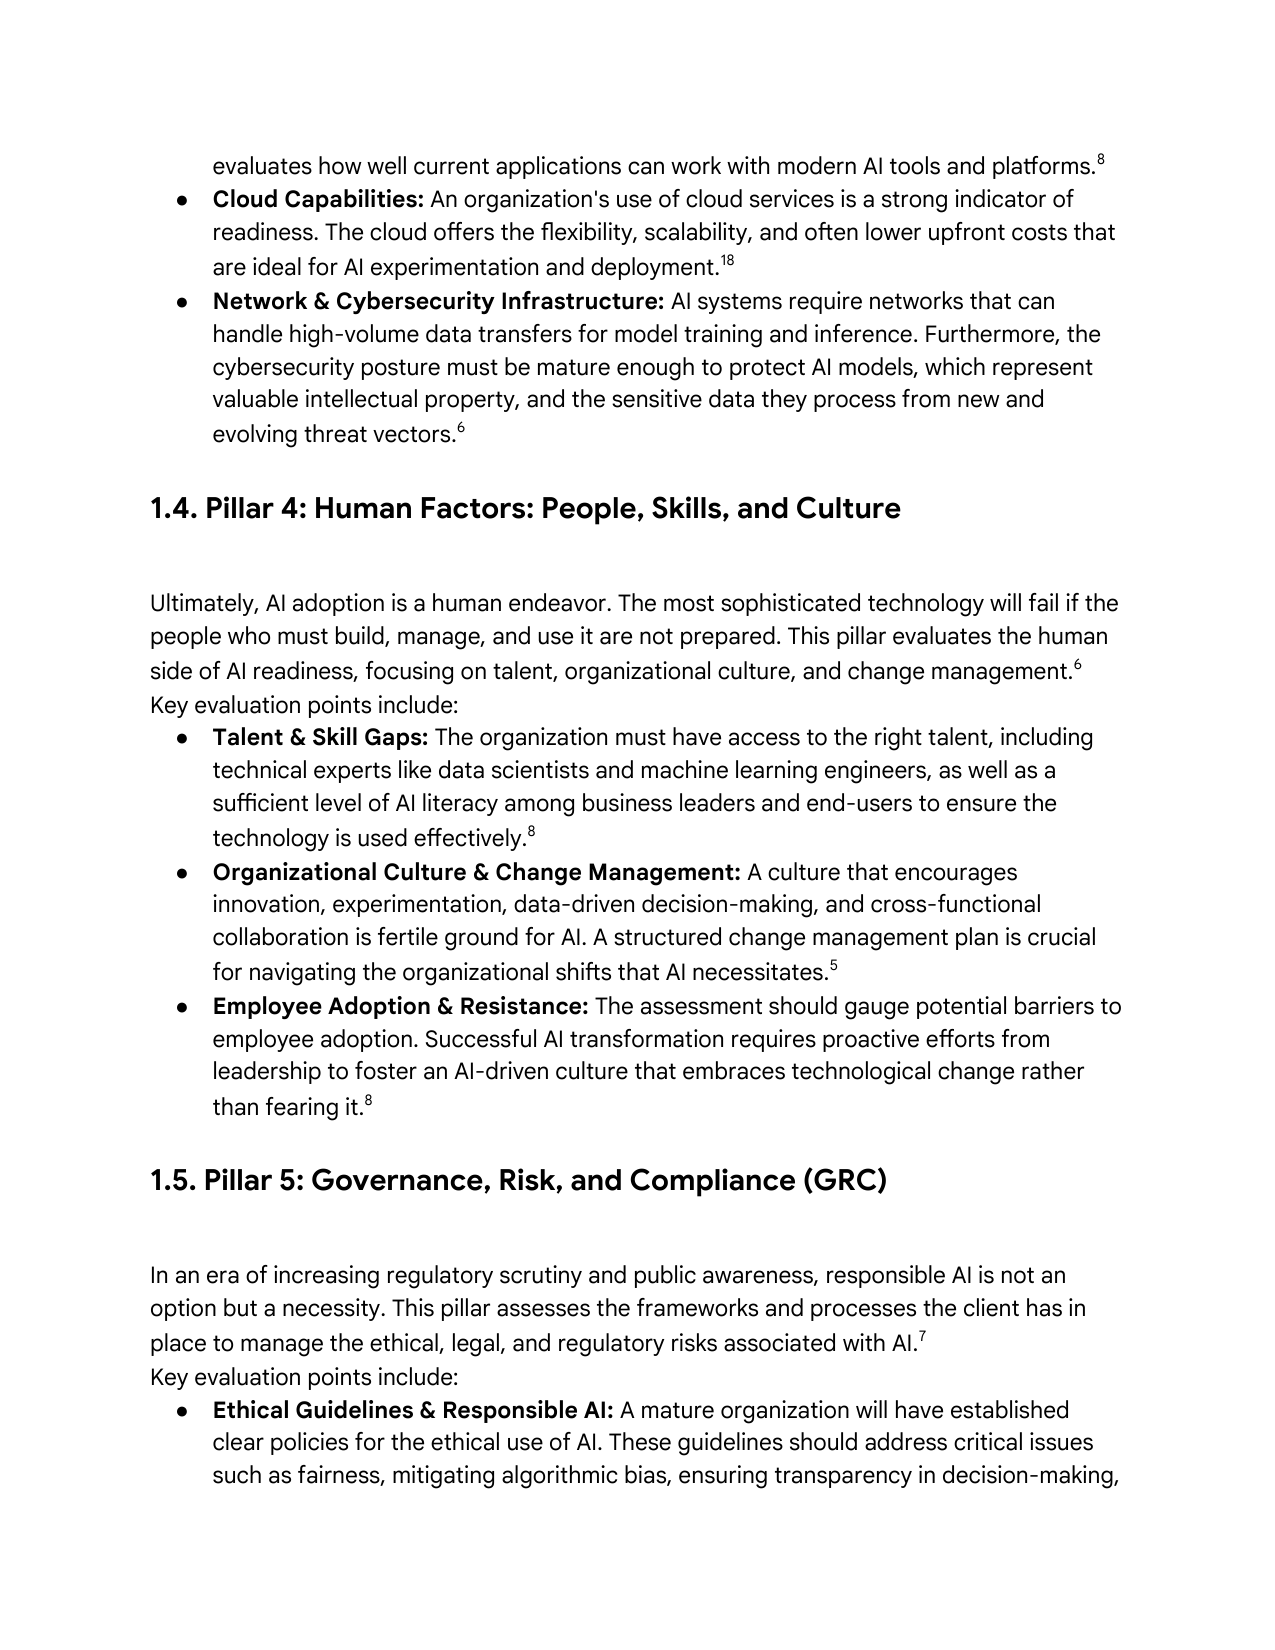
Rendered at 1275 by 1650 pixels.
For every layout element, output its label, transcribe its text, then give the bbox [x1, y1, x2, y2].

text Ultimately, AI adoption is a human endeavor. The most sophisticated technology will fail if the people who must build, manage, and use it are not prepared. This pillar evaluates the human side of AI readiness, focusing on talent, organizational culture, and change management.6 [150, 589, 1125, 687]
list Talent & Skill Gaps: The organization must have access to the right talent, including technical experts like data scientists and machine learning engineers, as well as a sufficient level of AI literacy among business leaders and end-users to ensure the technology is used effectively.8 [175, 724, 1125, 853]
text In an era of increasing regulatory scrutiny and public awareness, responsible AI is not an option but a necessity. This pillar assesses the frameworks and processes the client has in place to manage the ethical, legal, and regulatory risks associated with AI.7 [150, 1262, 1125, 1359]
subtitle 1.5. Pillar 5: Governance, Risk, and Compliance (GRC) [150, 1162, 1125, 1199]
list Cloud Capabilities: An organization's use of cloud services is a strong indicator of readiness. The cloud offers the flexibility, scalability, and often lower upfront costs that are ideal for AI experimentation and deployment.18 [175, 186, 1125, 283]
list Organizational Culture & Change Management: A culture that encourages innovation, experimentation, data-driven decision-making, and cross-functional collaboration is fertile ground for AI. A structured change management plan is crucial for navigating the organizational shifts that AI necessitates.5 [175, 858, 1125, 988]
text Key evaluation points include: [150, 691, 1125, 720]
list Network & Cybersecurity Infrastructure: AI systems require networks that can handle high-volume data transfers for model training and inference. Furthermore, the cybersecurity posture must be mature enough to protect AI models, which represent valuable intellectual property, and the sensitive data they process from new and evolving threat vectors.6 [175, 287, 1125, 450]
subtitle 1.4. Pillar 4: Human Factors: People, Skills, and Culture [150, 490, 1125, 527]
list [175, 1396, 1125, 1490]
text Key evaluation points include: [150, 1363, 1125, 1392]
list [175, 150, 1125, 181]
list Employee Adoption & Resistance: The assessment should gauge potential barriers to employee adoption. Successful AI transformation requires proactive efforts from leadership to foster an AI-driven culture that embraces technological change rather than fearing it.8 [175, 992, 1125, 1122]
